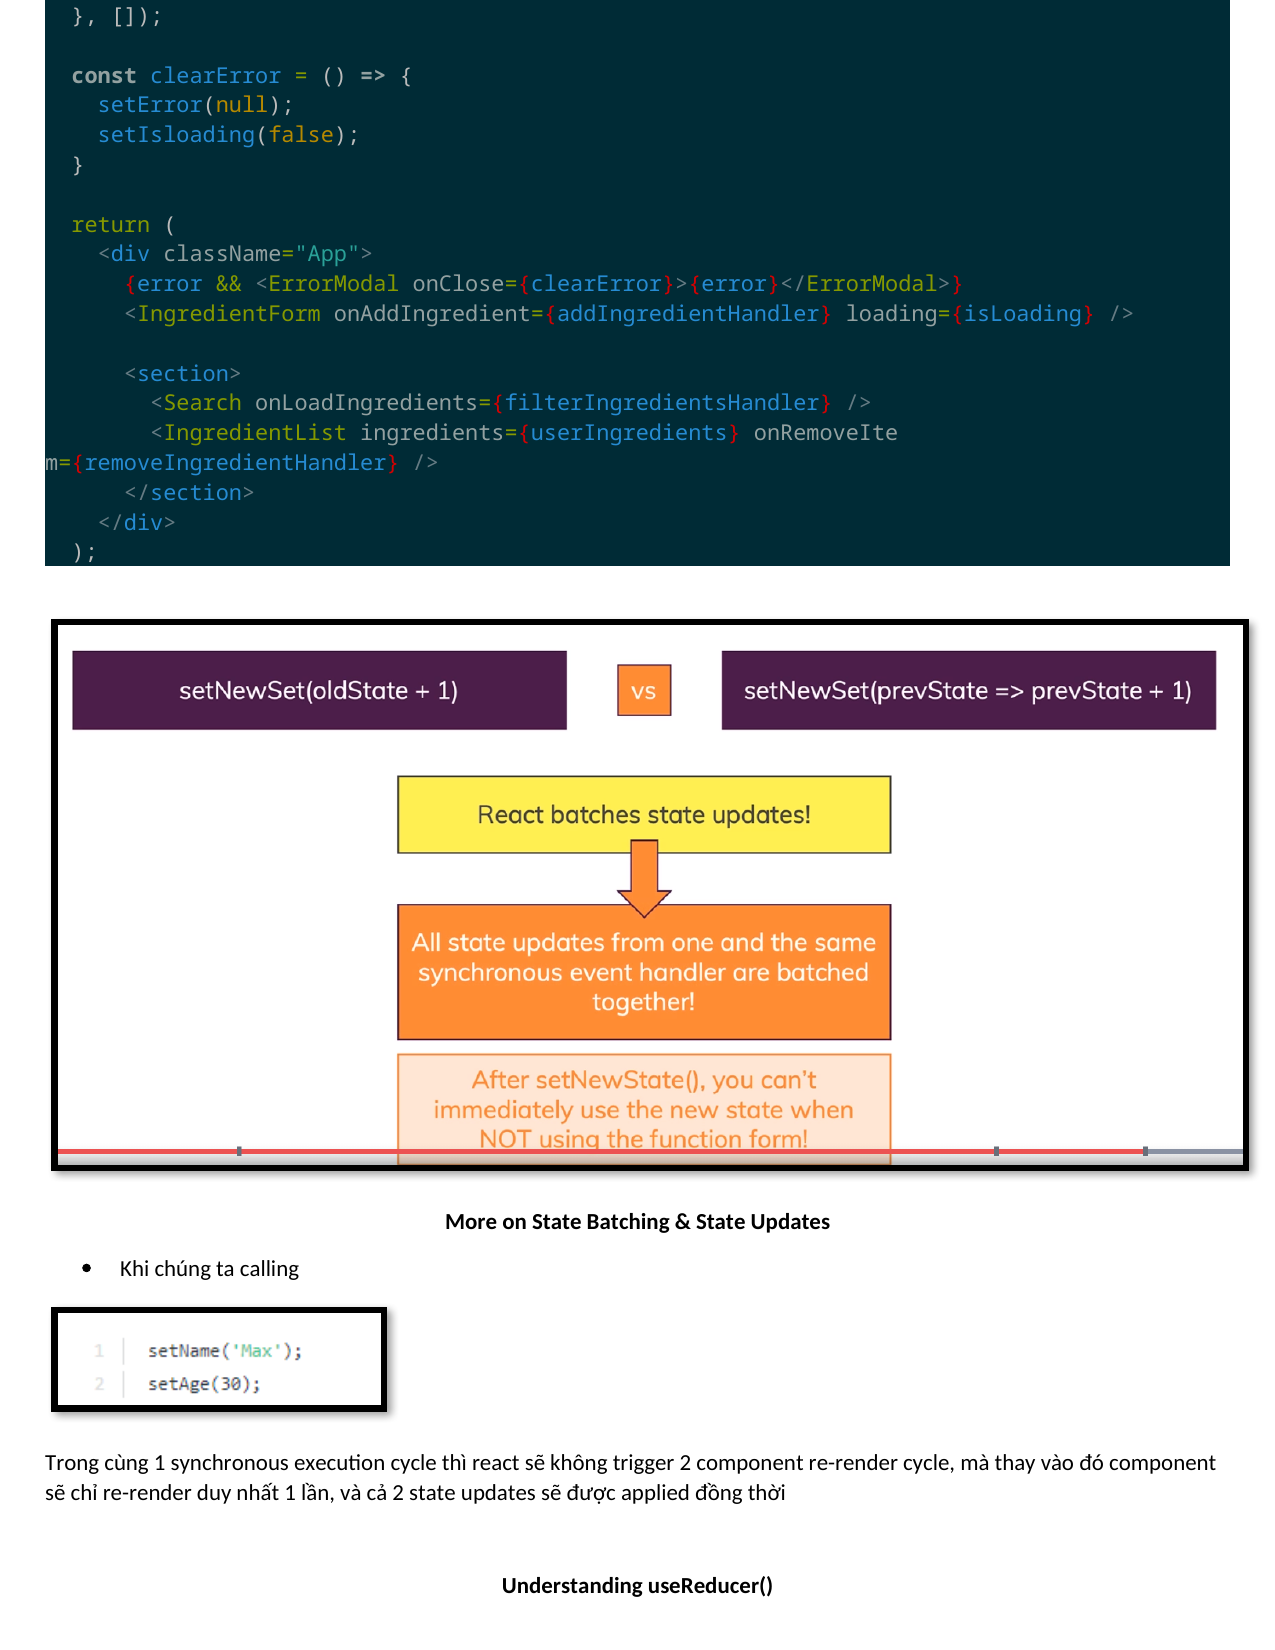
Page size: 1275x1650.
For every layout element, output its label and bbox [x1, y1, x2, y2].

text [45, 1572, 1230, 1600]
picture [58, 1313, 381, 1405]
picture [58, 625, 1243, 1165]
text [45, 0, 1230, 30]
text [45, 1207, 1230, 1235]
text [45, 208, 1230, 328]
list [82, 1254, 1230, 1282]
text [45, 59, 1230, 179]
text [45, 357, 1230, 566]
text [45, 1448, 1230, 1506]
